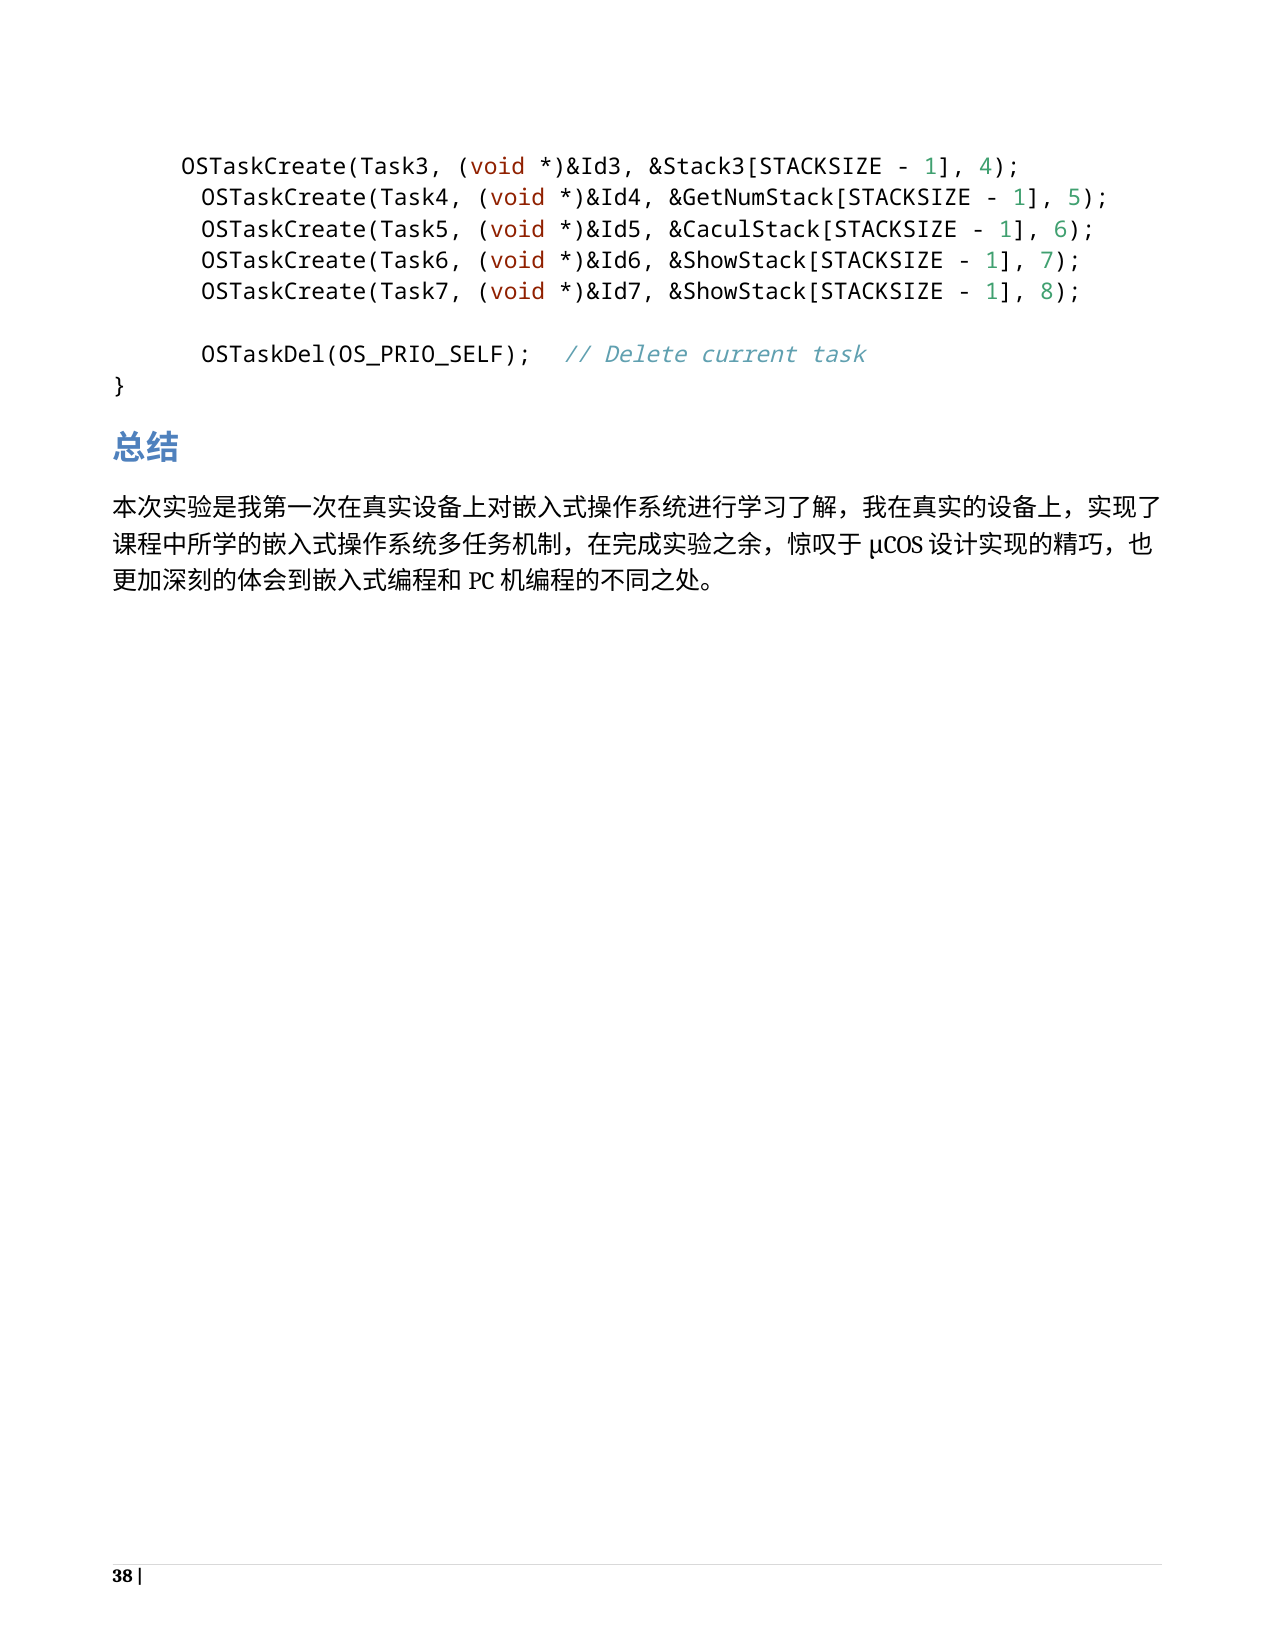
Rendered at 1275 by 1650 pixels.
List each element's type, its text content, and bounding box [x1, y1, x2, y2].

subtitle 总结 [112, 421, 1162, 469]
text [112, 150, 1162, 400]
text 本次实验是我第一次在真实设备上对嵌入式操作系统进行学习了解，我在真实的设备上，实现了课程中所学的嵌入式操作系统多任务机制，在完成实验之余，惊叹于 μCOS 设计实现的精巧，也更加深刻的体会到嵌入式编程和 PC 机编程的不同之处。 [112, 488, 1162, 597]
